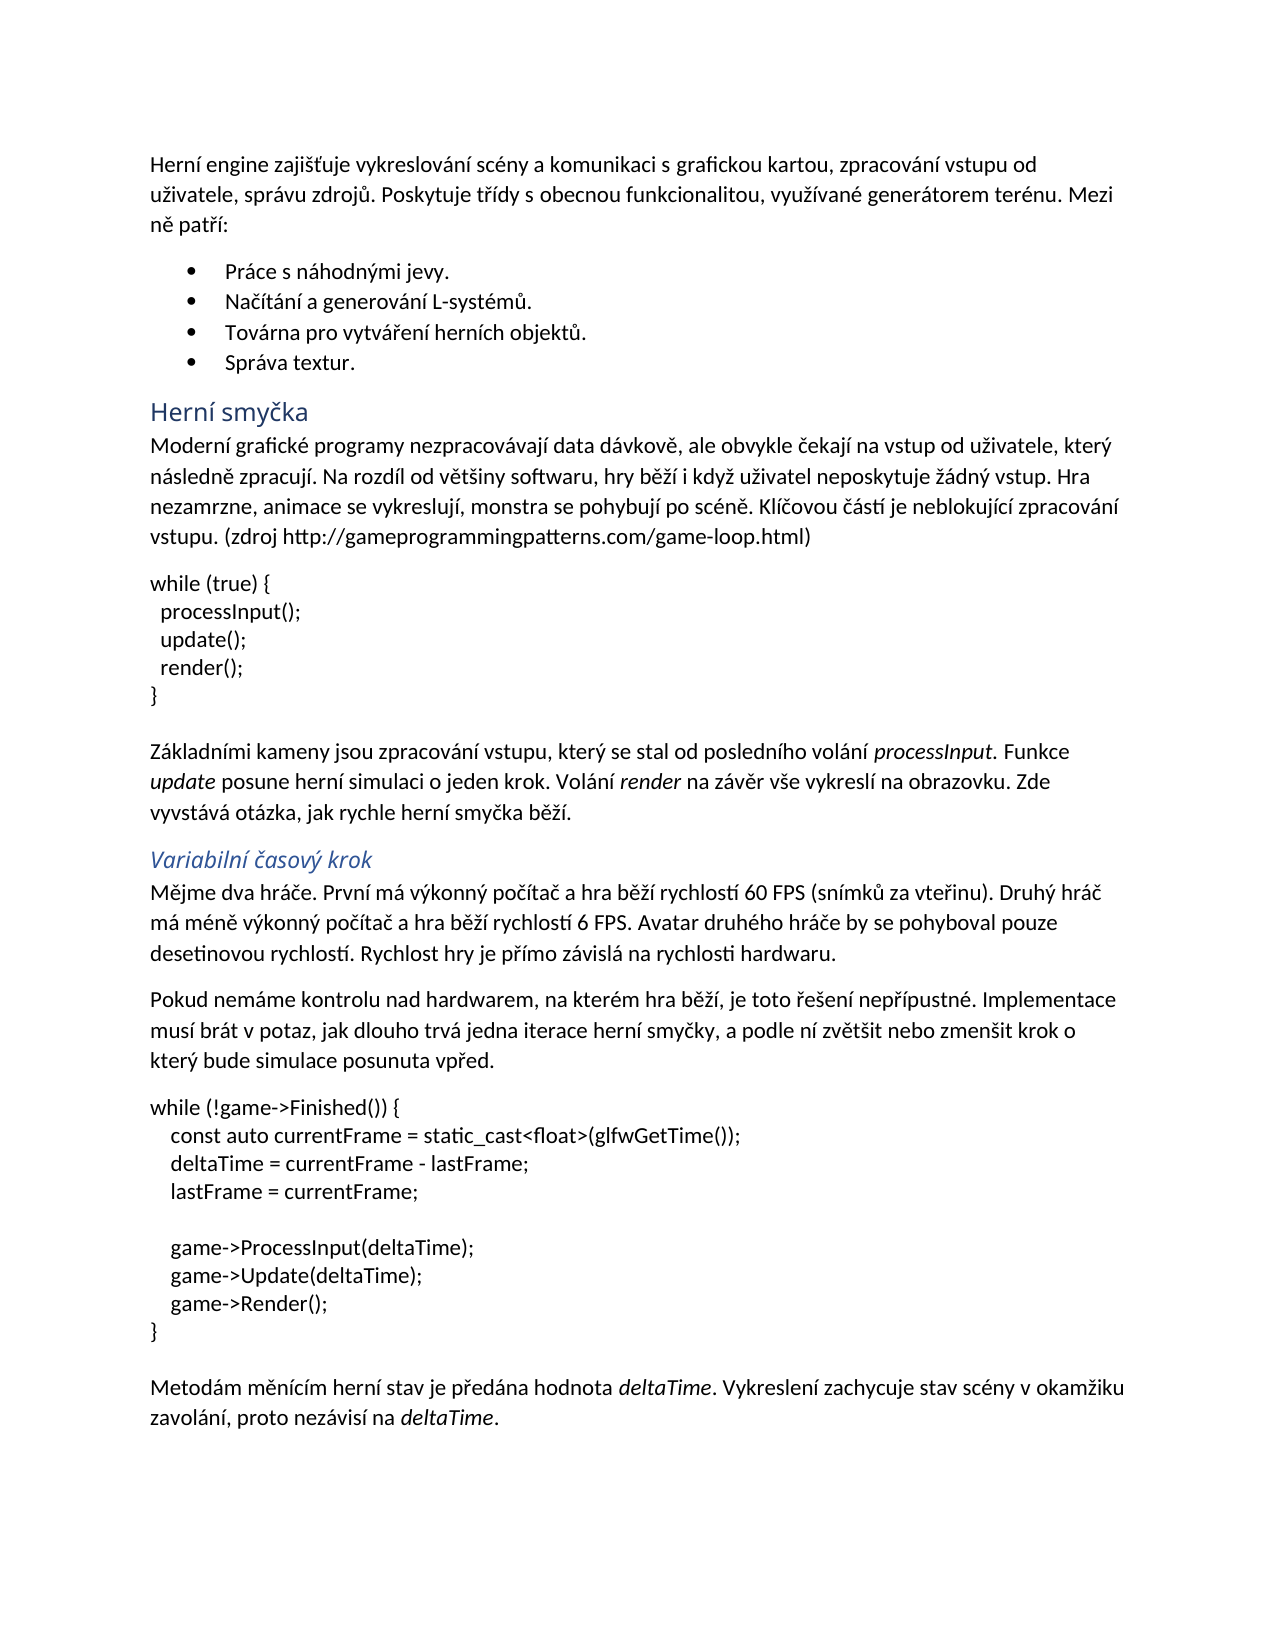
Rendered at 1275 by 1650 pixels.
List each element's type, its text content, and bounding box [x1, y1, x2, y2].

text } [150, 1317, 1125, 1345]
text Moderní grafické programy nezpracovávají data dávkově, ale obvykle čekají na vstup od uživatele, který následně zpracují. Na rozdíl od většiny softwaru, hry běží i když uživatel neposkytuje žádný vstup. Hra nezamrzne, animace se vykreslují, monstra se pohybují po scéně. Klíčovou částí je neblokující zpracování vstupu. (zdroj http://gameprogrammingpatterns.com/game-loop.html) [150, 432, 1125, 550]
text Metodám měnícím herní stav je předána hodnota deltaTime. Vykreslení zachycuje stav scény v okamžiku zavolání, proto nezávisí na deltaTime. [150, 1373, 1125, 1431]
text deltaTime = currentFrame - lastFrame; [150, 1149, 1125, 1177]
text update(); [150, 625, 1125, 653]
list Práce s náhodnými jevy. [187, 257, 1125, 285]
text Základními kameny jsou zpracování vstupu, který se stal od posledního volání processInput. Funkce update posune herní simulaci o jeden krok. Volání render na závěr vše vykreslí na obrazovku. Zde vyvstává otázka, jak rychle herní smyčka běží. [150, 737, 1125, 826]
subtitle Variabilní časový krok [150, 844, 1125, 876]
text } [150, 681, 1125, 709]
text render(); [150, 653, 1125, 681]
text lastFrame = currentFrame; [150, 1177, 1125, 1205]
text Herní engine zajišťuje vykreslování scény a komunikaci s grafickou kartou, zpracování vstupu od uživatele, správu zdrojů. Poskytuje třídy s obecnou funkcionalitou, využívané generátorem terénu. Mezi ně patří: [150, 150, 1125, 238]
text game->ProcessInput(deltaTime); [150, 1233, 1125, 1261]
text const auto currentFrame = static_cast<float>(glfwGetTime()); [150, 1121, 1125, 1149]
list Správa textur. [187, 348, 1125, 376]
text game->Render(); [150, 1289, 1125, 1317]
text game->Update(deltaTime); [150, 1261, 1125, 1289]
text while (true) { [150, 569, 1125, 597]
text Pokud nemáme kontrolu nad hardwarem, na kterém hra běží, je toto řešení nepřípustné. Implementace musí brát v potaz, jak dlouho trvá jedna iterace herní smyčky, a podle ní zvětšit nebo zmenšit krok o který bude simulace posunuta vpřed. [150, 986, 1125, 1074]
text while (!game->Finished()) { [150, 1093, 1125, 1121]
list Továrna pro vytváření herních objektů. [187, 318, 1125, 346]
text Mějme dva hráče. První má výkonný počítač a hra běží rychlostí 60 FPS (snímků za vteřinu). Druhý hráč má méně výkonný počítač a hra běží rychlostí 6 FPS. Avatar druhého hráče by se pohyboval pouze desetinovou rychlostí. Rychlost hry je přímo závislá na rychlosti hardwaru. [150, 878, 1125, 967]
text processInput(); [150, 597, 1125, 625]
subtitle Herní smyčka [150, 395, 1125, 429]
list Načítání a generování L-systémů. [187, 287, 1125, 316]
